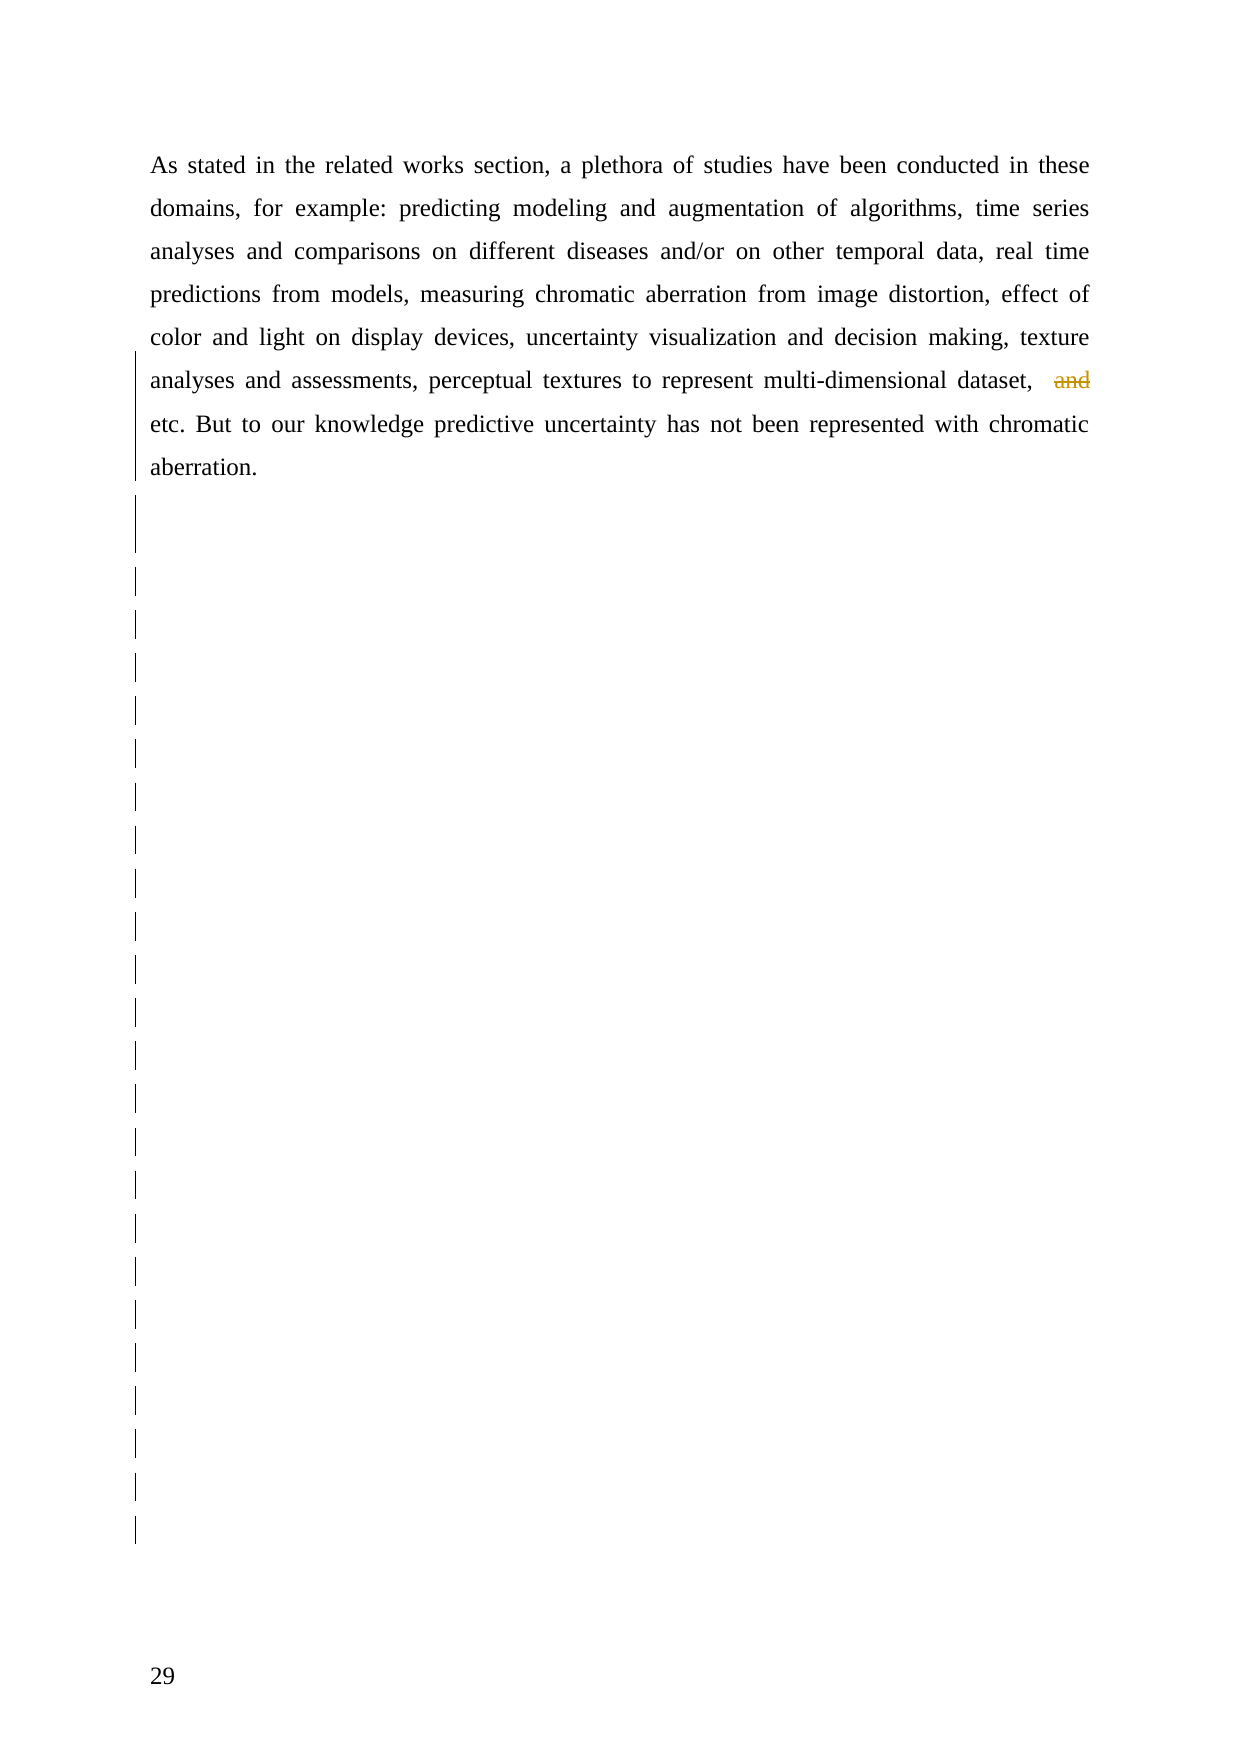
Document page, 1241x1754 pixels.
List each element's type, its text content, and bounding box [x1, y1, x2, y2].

text As stated in the related works section, a plethora of studies have been conducted in these domains, for example: predicting modeling and augmentation of algorithms, time series analyses and comparisons on different diseases and/or on other temporal data, real time predictions from models, measuring chromatic aberration from image distortion, effect of color and light on display devices, uncertainty visualization and decision making, texture analyses and assessments, perceptual textures to represent multi-dimensional dataset, etc. But to our knowledge predictive uncertainty has not been represented with chromatic aberration. [150, 150, 1090, 481]
